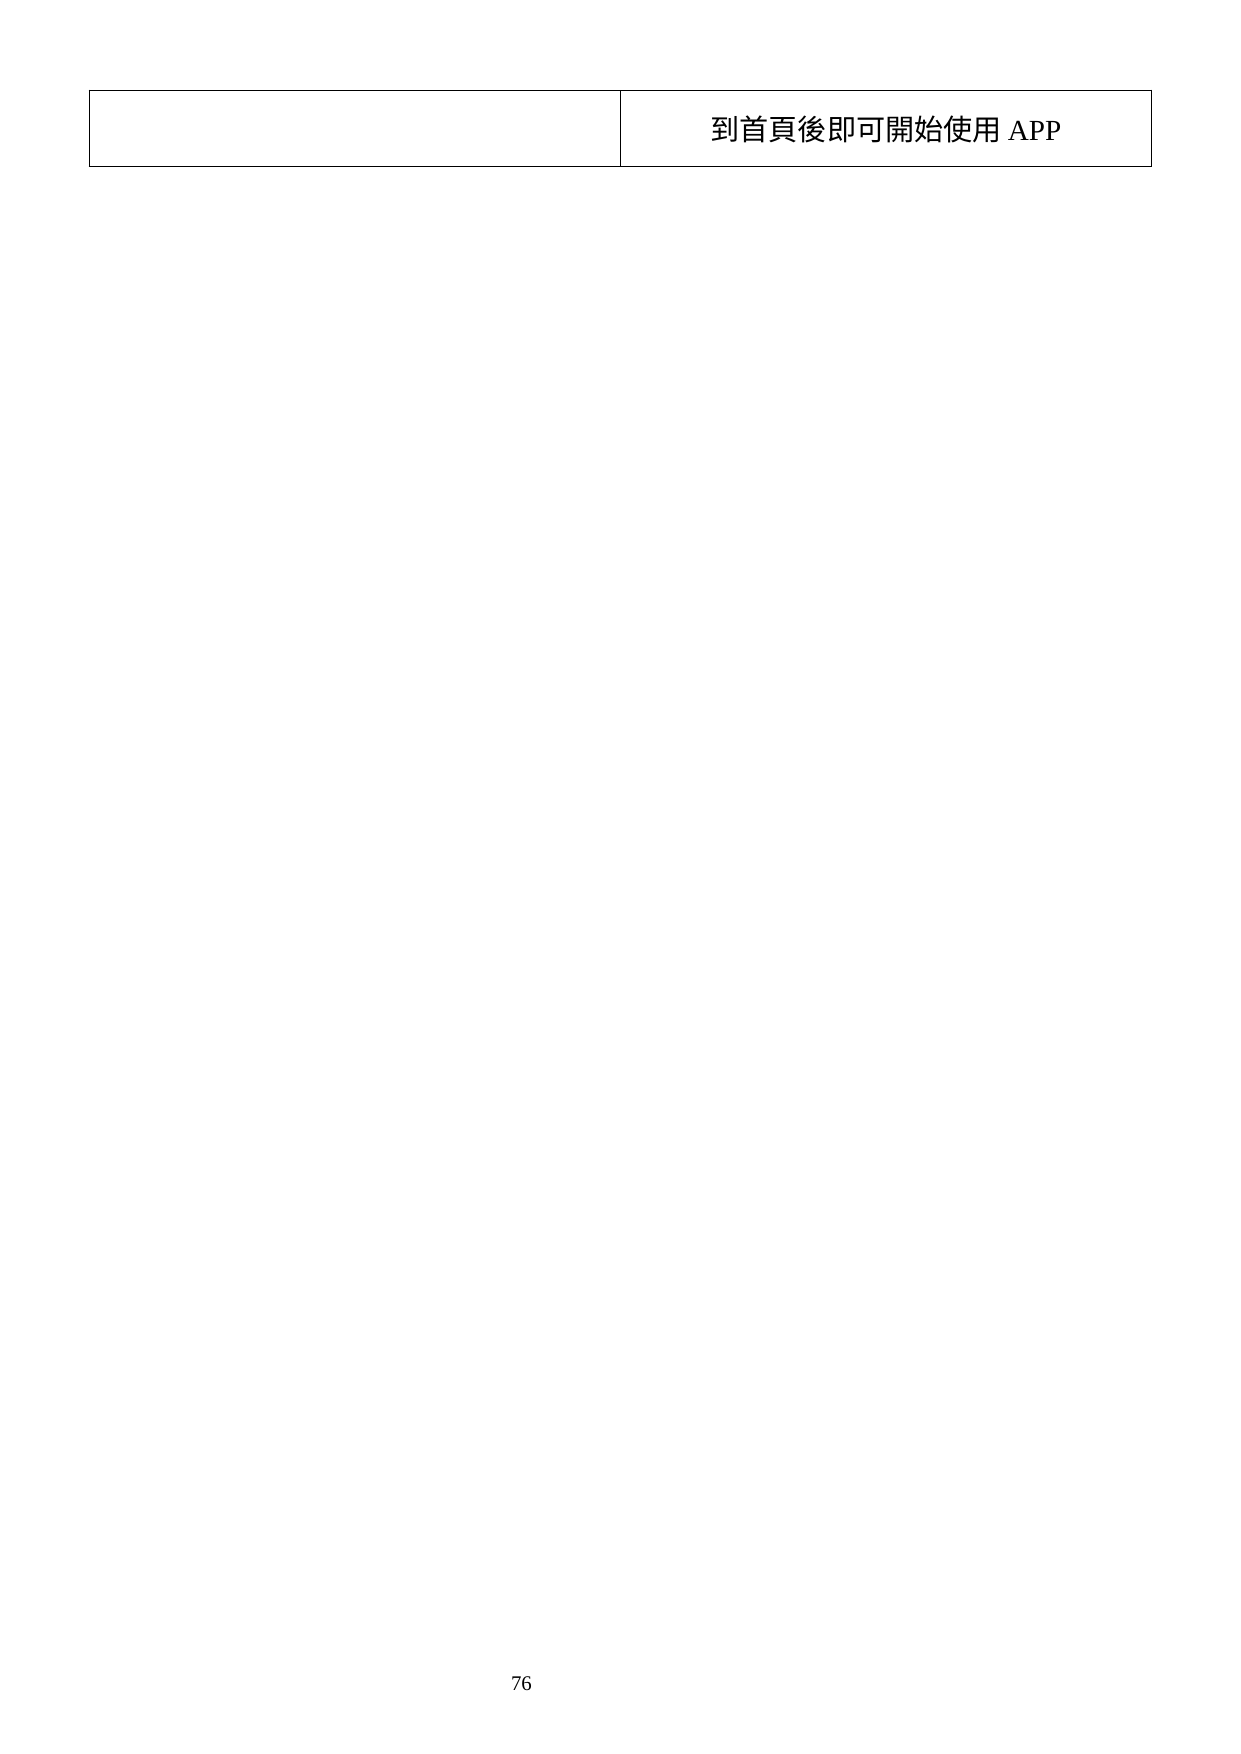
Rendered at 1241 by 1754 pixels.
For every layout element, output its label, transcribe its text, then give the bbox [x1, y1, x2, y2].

table_cell 到首頁後即可開始使用APP [621, 91, 1151, 166]
table_cell [90, 91, 620, 166]
